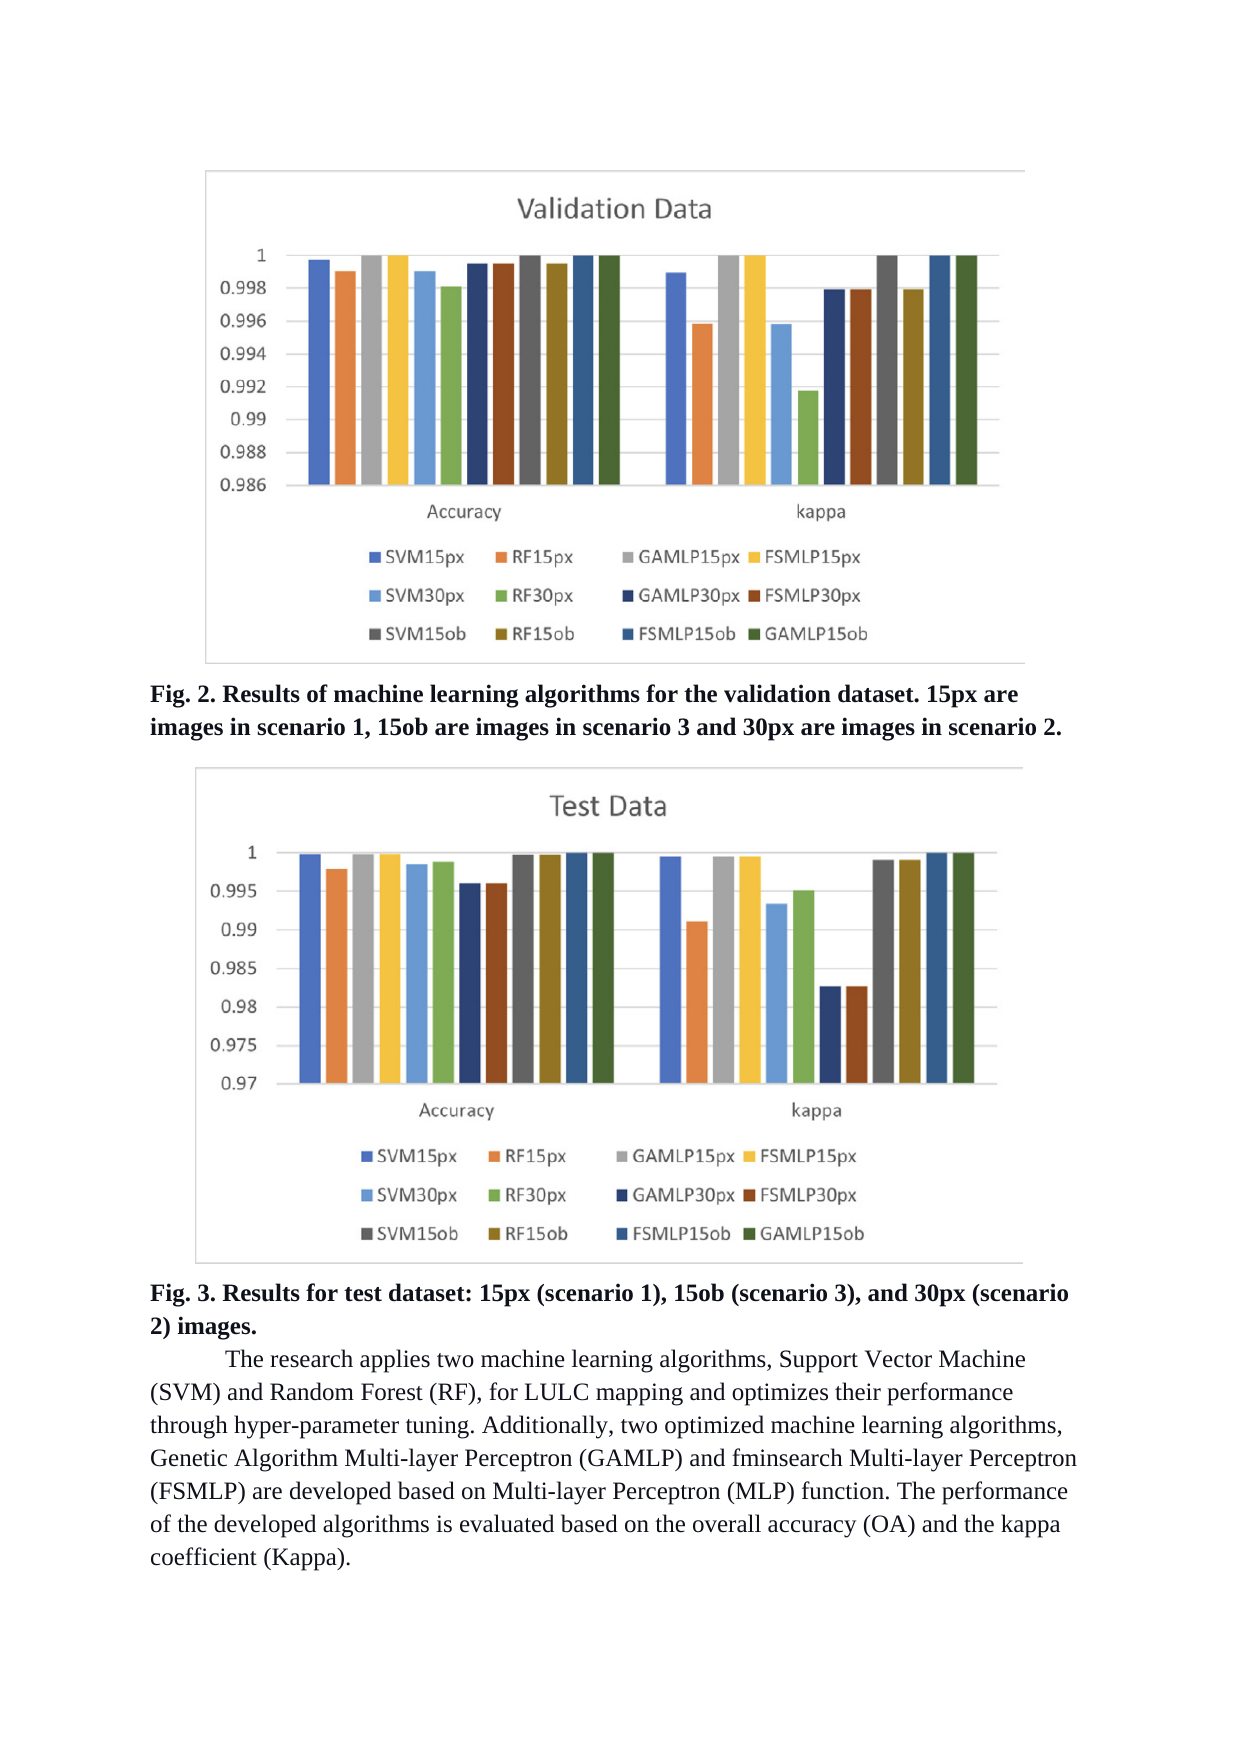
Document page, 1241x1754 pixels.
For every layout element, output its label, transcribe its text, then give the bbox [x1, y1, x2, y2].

text Fig. 3. Results for test dataset: 15px (scenario 1), 15ob (scenario 3), and 30px (scenario 2) images. [150, 1278, 1090, 1340]
text Fig. 2. Results of machine learning algorithms for the validation dataset. 15px are images in scenario 1, 15ob are images in scenario 3 and 30px are images in scenario 2. [150, 679, 1090, 741]
picture [150, 150, 1091, 675]
picture [150, 745, 1091, 1274]
text The research applies two machine learning algorithms, Support Vector Machine (SVM) and Random Forest (RF), for LULC mapping and optimizes their performance through hyper-parameter tuning. Additionally, two optimized machine learning algorithms, Genetic Algorithm Multi-layer Perceptron (GAMLP) and fminsearch Multi-layer Perceptron (FSMLP) are developed based on Multi-layer Perceptron (MLP) function. The performance of the developed algorithms is evaluated based on the overall accuracy (OA) and the kappa coefficient (Kappa). [150, 1344, 1090, 1571]
